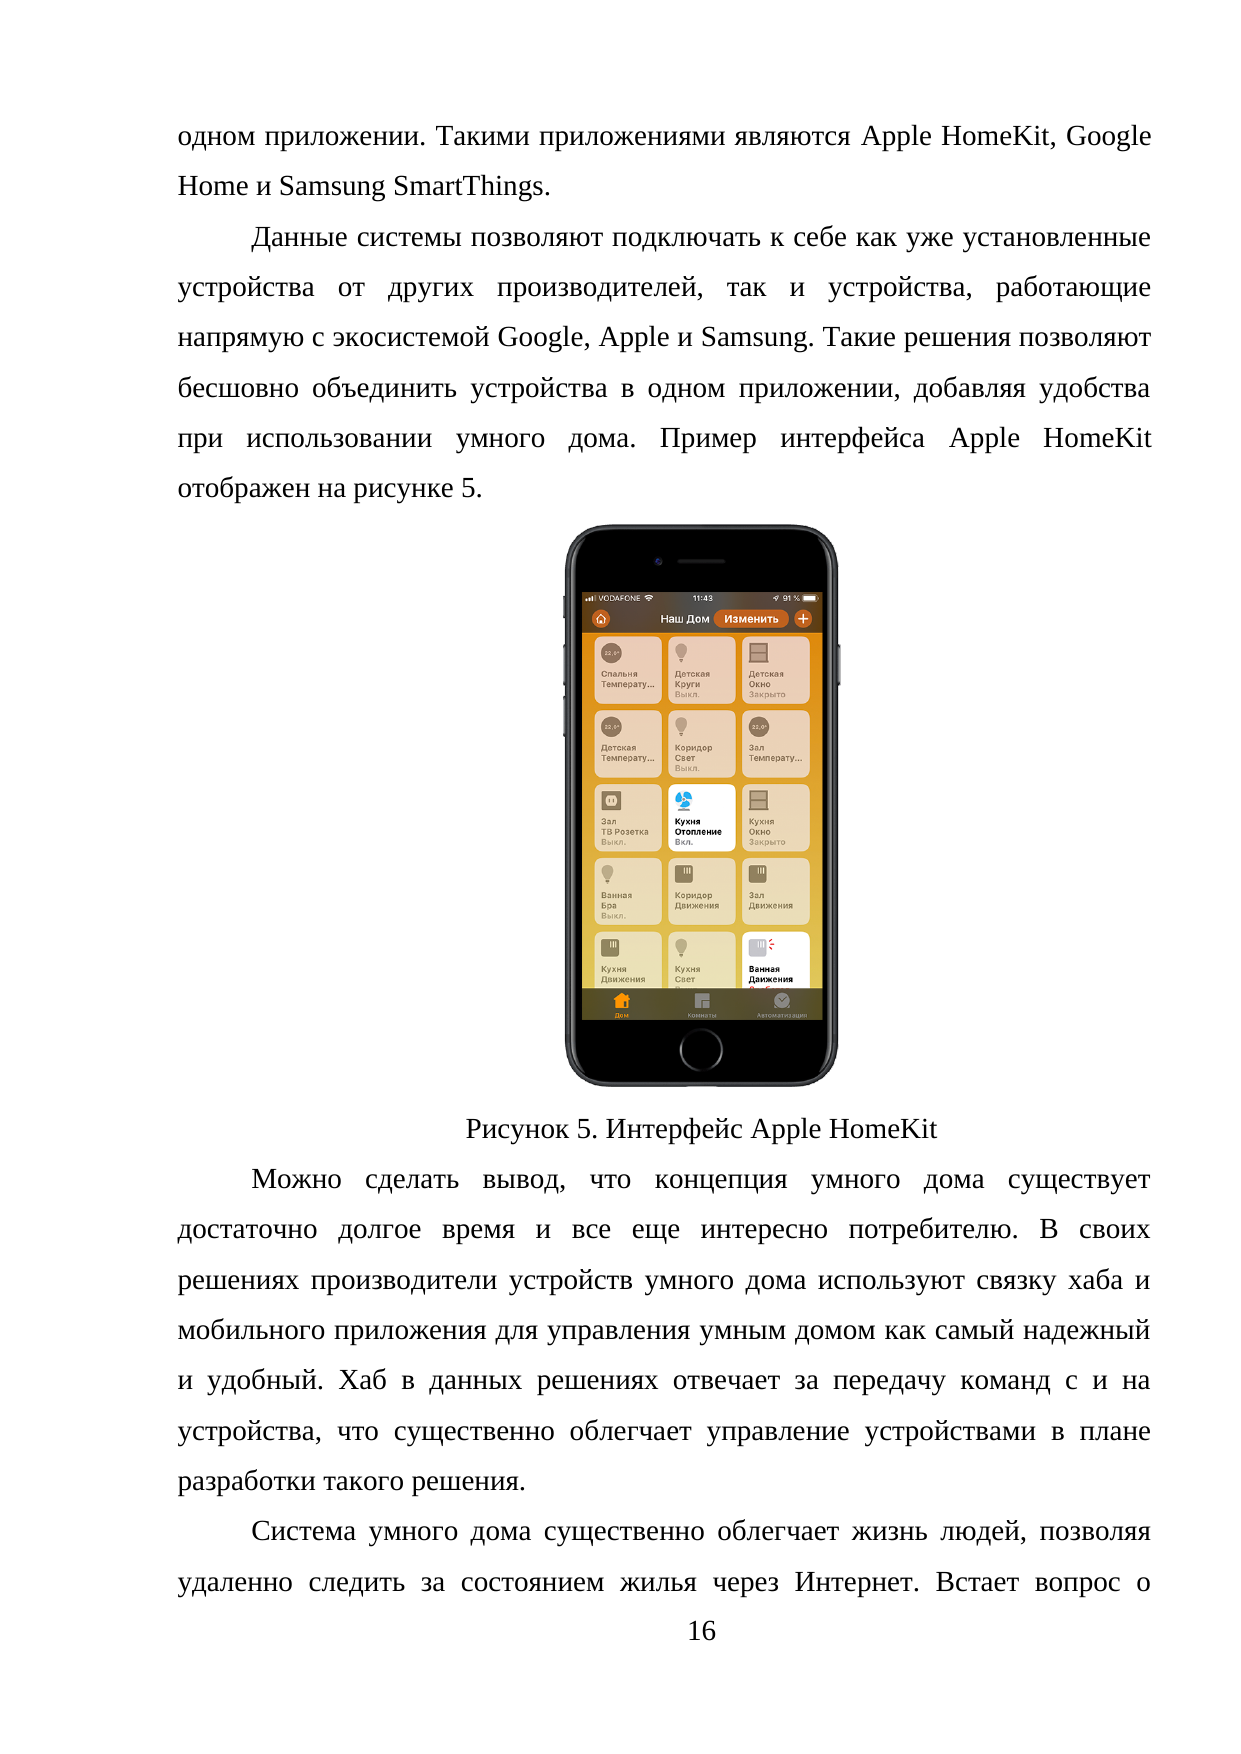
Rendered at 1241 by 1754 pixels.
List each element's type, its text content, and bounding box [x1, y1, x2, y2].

text Данные системы позволяют подключать к себе как уже установленные устройства от других производителей, так и устройства, работающие напрямую с экосистемой Google, Apple и Samsung. Такие решения позволяют бесшовно объединить устройства в одном приложении, добавляя удобства при использовании умного дома. Пример интерфейса Apple HomeKit отображен на рисунке 5. [177, 219, 1152, 504]
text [177, 1513, 1152, 1597]
text Можно сделать вывод, что концепция умного дома существует достаточно долгое время и все еще интересно потребителю. В своих решениях производители устройств умного дома используют связку хаба и мобильного приложения для управления умным домом как самый надежный и удобный. Хаб в данных решениях отвечает за передачу команд с и на устройства, что существенно облегчает управление устройствами в плане разработки такого решения. [177, 1161, 1152, 1497]
text Рисунок 5. Интерфейс Apple HomeKit [177, 1111, 1152, 1144]
picture [494, 520, 909, 1094]
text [177, 118, 1152, 202]
